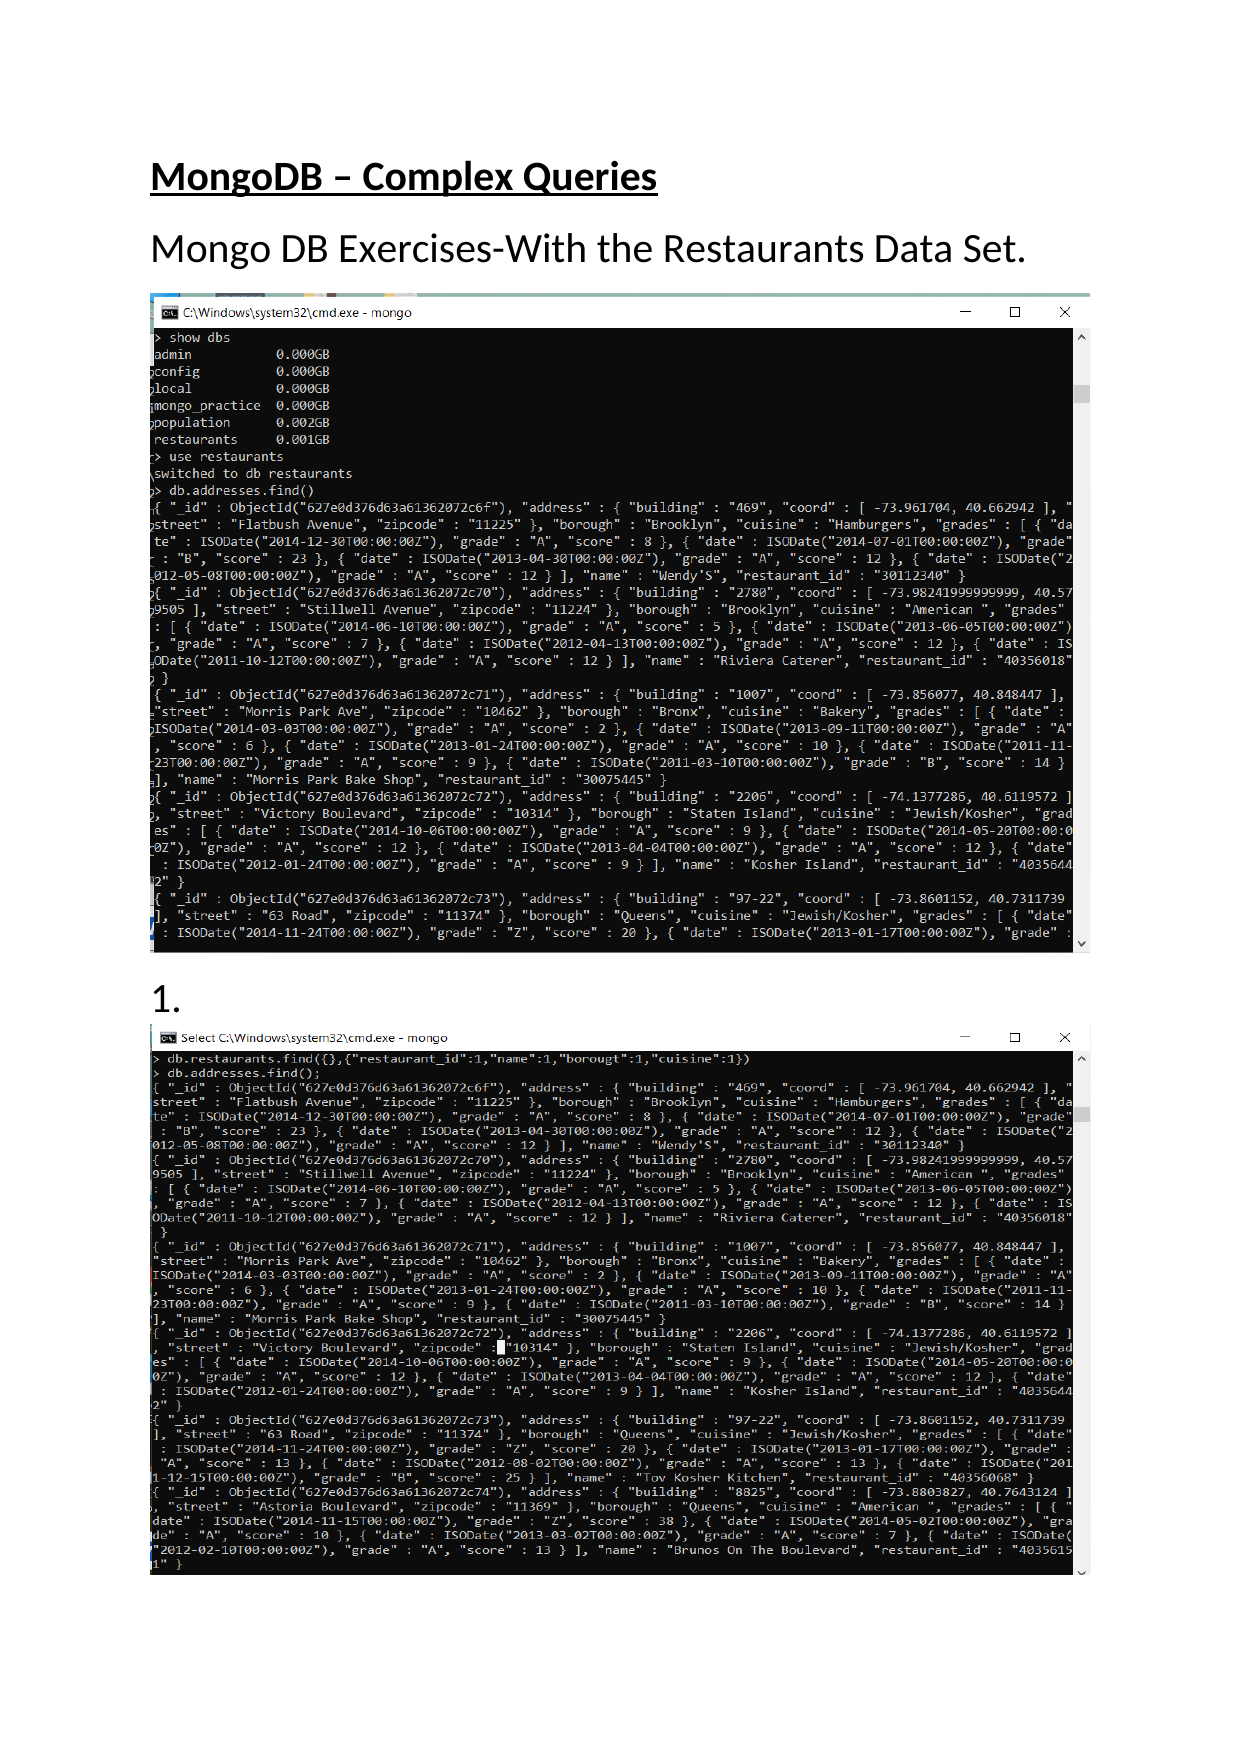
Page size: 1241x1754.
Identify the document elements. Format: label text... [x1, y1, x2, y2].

text 1. [150, 972, 1090, 1024]
picture [150, 293, 1091, 953]
picture [150, 1024, 1091, 1575]
text MongoDB – Complex Queries [150, 150, 1090, 201]
text Mongo DB Exercises-With the Restaurants Data Set. [150, 222, 1090, 272]
